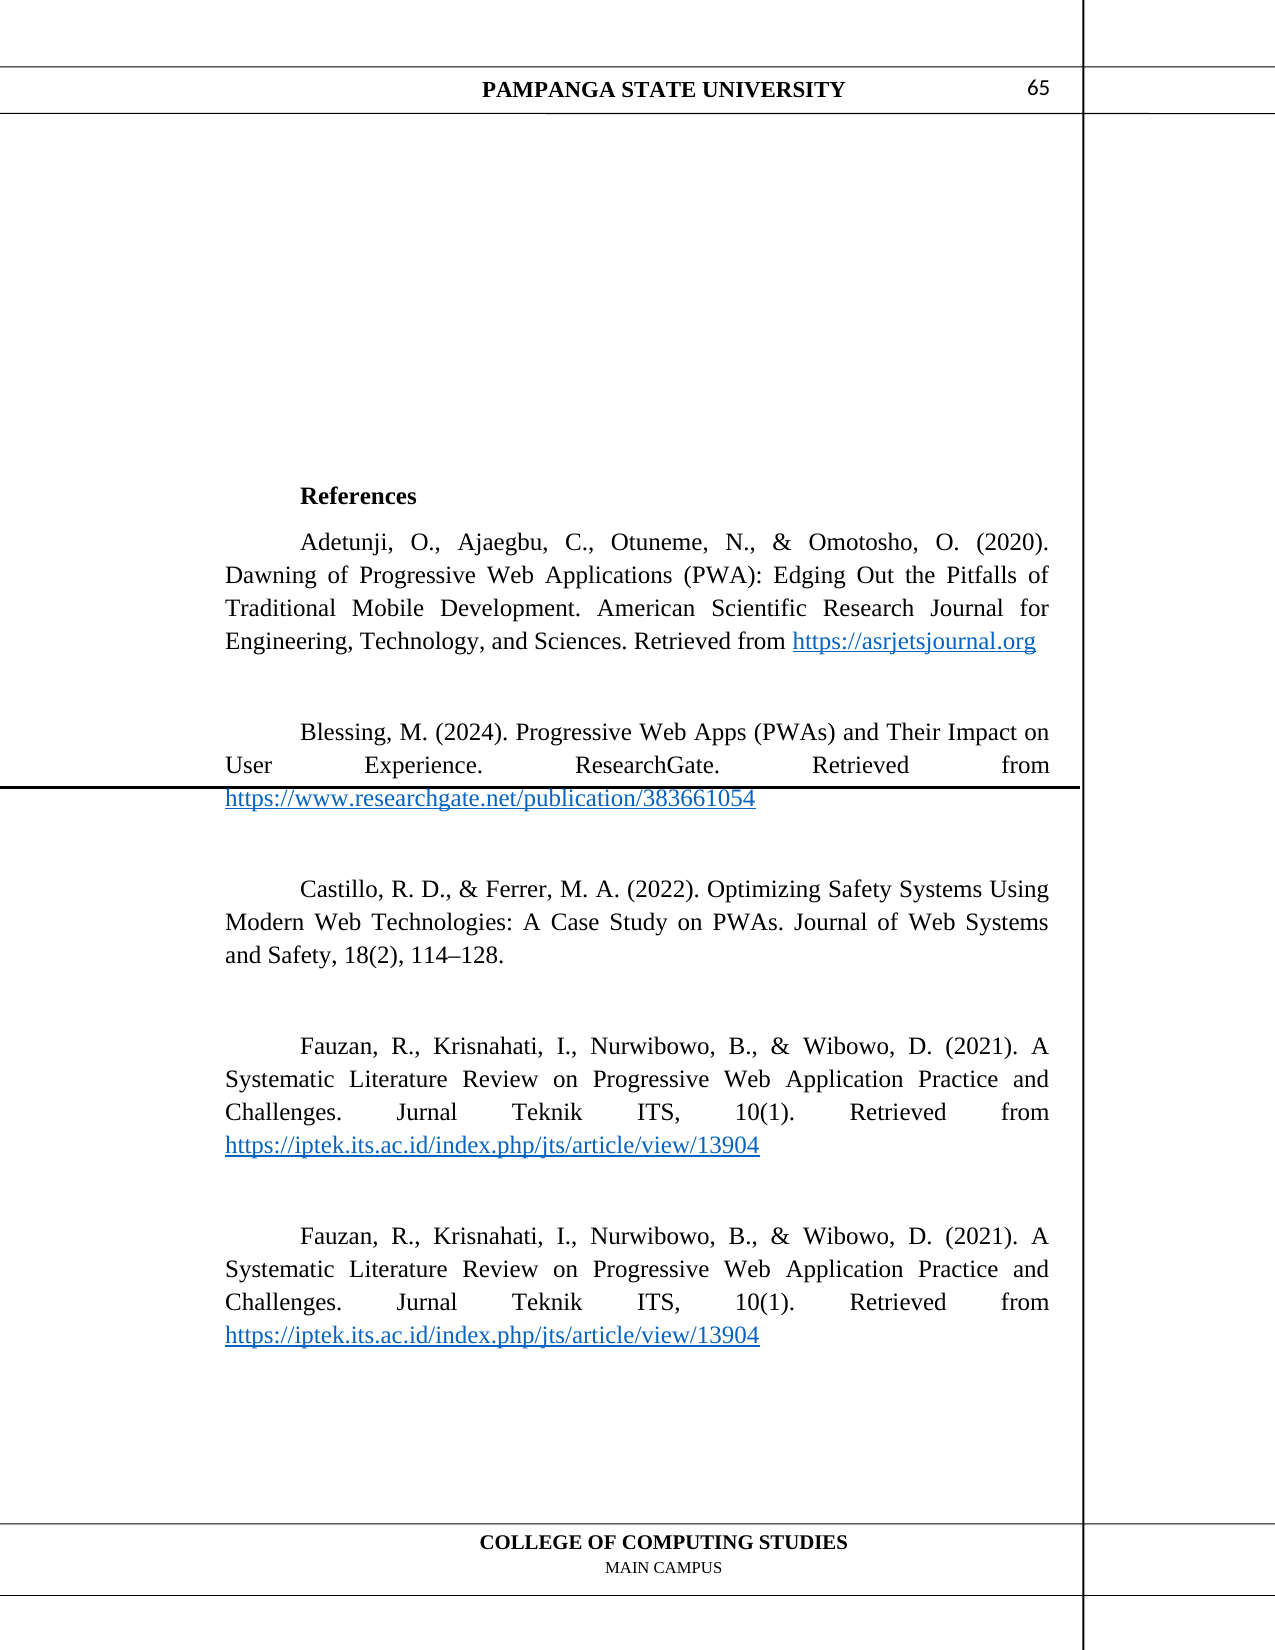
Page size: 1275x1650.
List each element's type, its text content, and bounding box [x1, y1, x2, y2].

text Blessing, M. (2024). Progressive Web Apps (PWAs) and Their Impact on User Experience. ResearchGate. Retrieved from https://www.researchgate.net/publication/383661054 [225, 717, 1050, 812]
text Fauzan, R., Krisnahati, I., Nurwibowo, B., & Wibowo, D. (2021). A Systematic Literature Review on Progressive Web Application Practice and Challenges. Jurnal Teknik ITS, 10(1). Retrieved from https://iptek.its.ac.id/index.php/jts/article/view/13904 [225, 1221, 1050, 1349]
text Fauzan, R., Krisnahati, I., Nurwibowo, B., & Wibowo, D. (2021). A Systematic Literature Review on Progressive Web Application Practice and Challenges. Jurnal Teknik ITS, 10(1). Retrieved from https://iptek.its.ac.id/index.php/jts/article/view/13904 [225, 1031, 1050, 1159]
text Adetunji, O., Ajaegbu, C., Otuneme, N., & Omotosho, O. (2020). Dawning of Progressive Web Applications (PWA): Edging Out the Pitfalls of Traditional Mobile Development. American Scientific Research Journal for Engineering, Technology, and Sciences. Retrieved from https://asrjetsjournal.org [225, 527, 1050, 654]
text References [225, 481, 1050, 510]
text Castillo, R. D., & Ferrer, M. A. (2022). Optimizing Safety Systems Using Modern Web Technologies: A Case Study on PWAs. Journal of Web Systems and Safety, 18(2), 114–128. [225, 874, 1050, 969]
